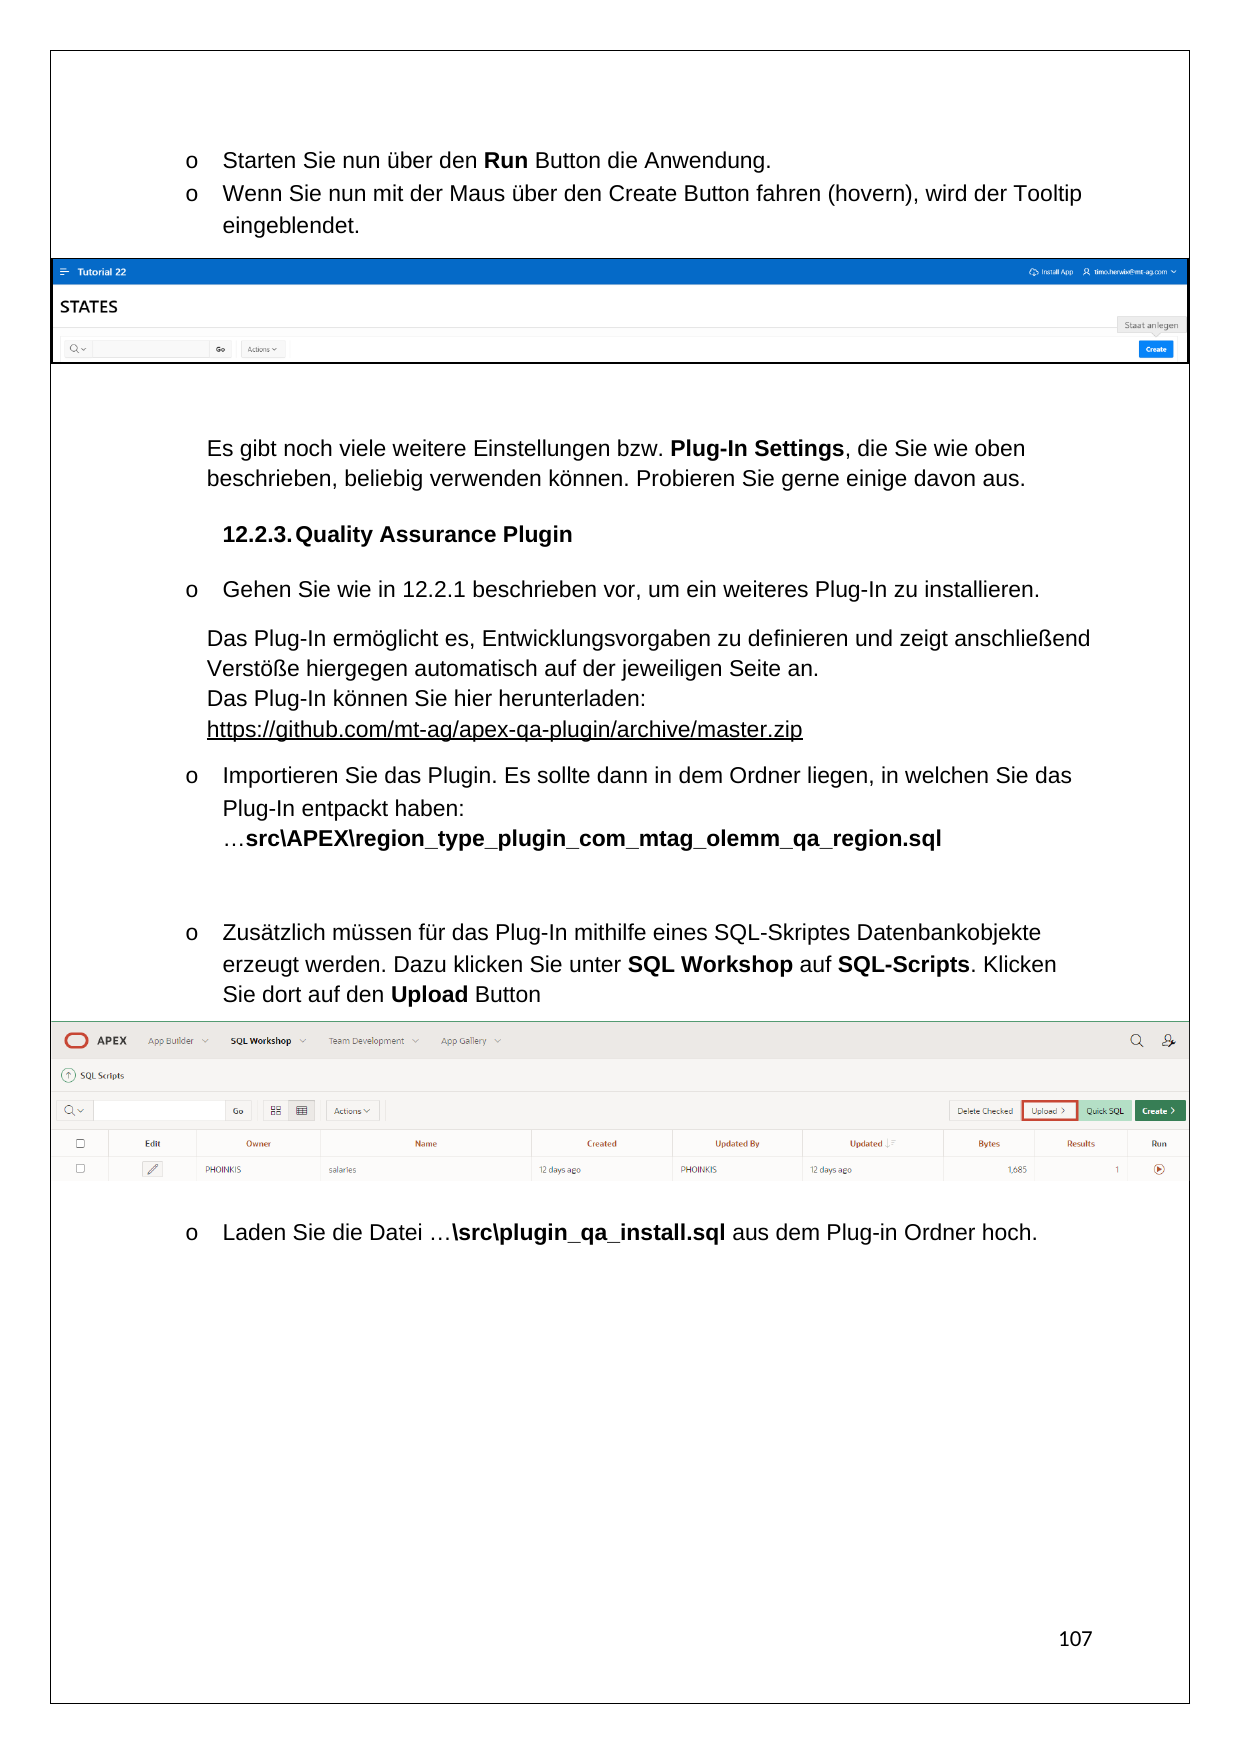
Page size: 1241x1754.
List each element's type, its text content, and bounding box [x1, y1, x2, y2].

list Wenn Sie nun mit der Maus über den Create Button fahren (hovern), wird der Tooltip eingeblendet. [185, 180, 1093, 238]
picture [51, 1021, 1190, 1181]
subtitle Quality Assurance Plugin [222, 521, 1093, 547]
list Starten Sie nun über den Run Button die Anwendung. [185, 147, 1093, 176]
text Das Plug-In ermöglicht es, Entwicklungsvorgaben zu definieren und zeigt anschließend Verstöße hiergegen automatisch auf der jeweiligen Seite an. Das Plug-In können Sie hier herunterladen: https://github.com/mt-ag/apex-qa-plugin/archive/master.zip [207, 625, 1093, 742]
list Importieren Sie das Plugin. Es sollte dann in dem Ordner liegen, in welchen Sie das Plug-In entpackt haben: …src\APEX\region_type_plugin_com_mtag_olemm_qa_region.sql [185, 762, 1093, 851]
picture [53, 259, 1187, 362]
list Laden Sie die Datei …\src\plugin_qa_install.sql aus dem Plug-in Ordner hoch. [185, 1219, 1093, 1247]
list Gehen Sie wie in 12.2.1 beschrieben vor, um ein weiteres Plug-In zu installieren. [185, 576, 1093, 604]
text Es gibt noch viele weitere Einstellungen bzw. Plug-In Settings, die Sie wie oben beschrieben, beliebig verwenden können. Probieren Sie gerne einige davon aus. [207, 435, 1093, 492]
list Zusätzlich müssen für das Plug-In mithilfe eines SQL-Skriptes Datenbankobjekte erzeugt werden. Dazu klicken Sie unter SQL Workshop auf SQL-Scripts. Klicken Sie dort auf den Upload Button [185, 918, 1093, 1007]
